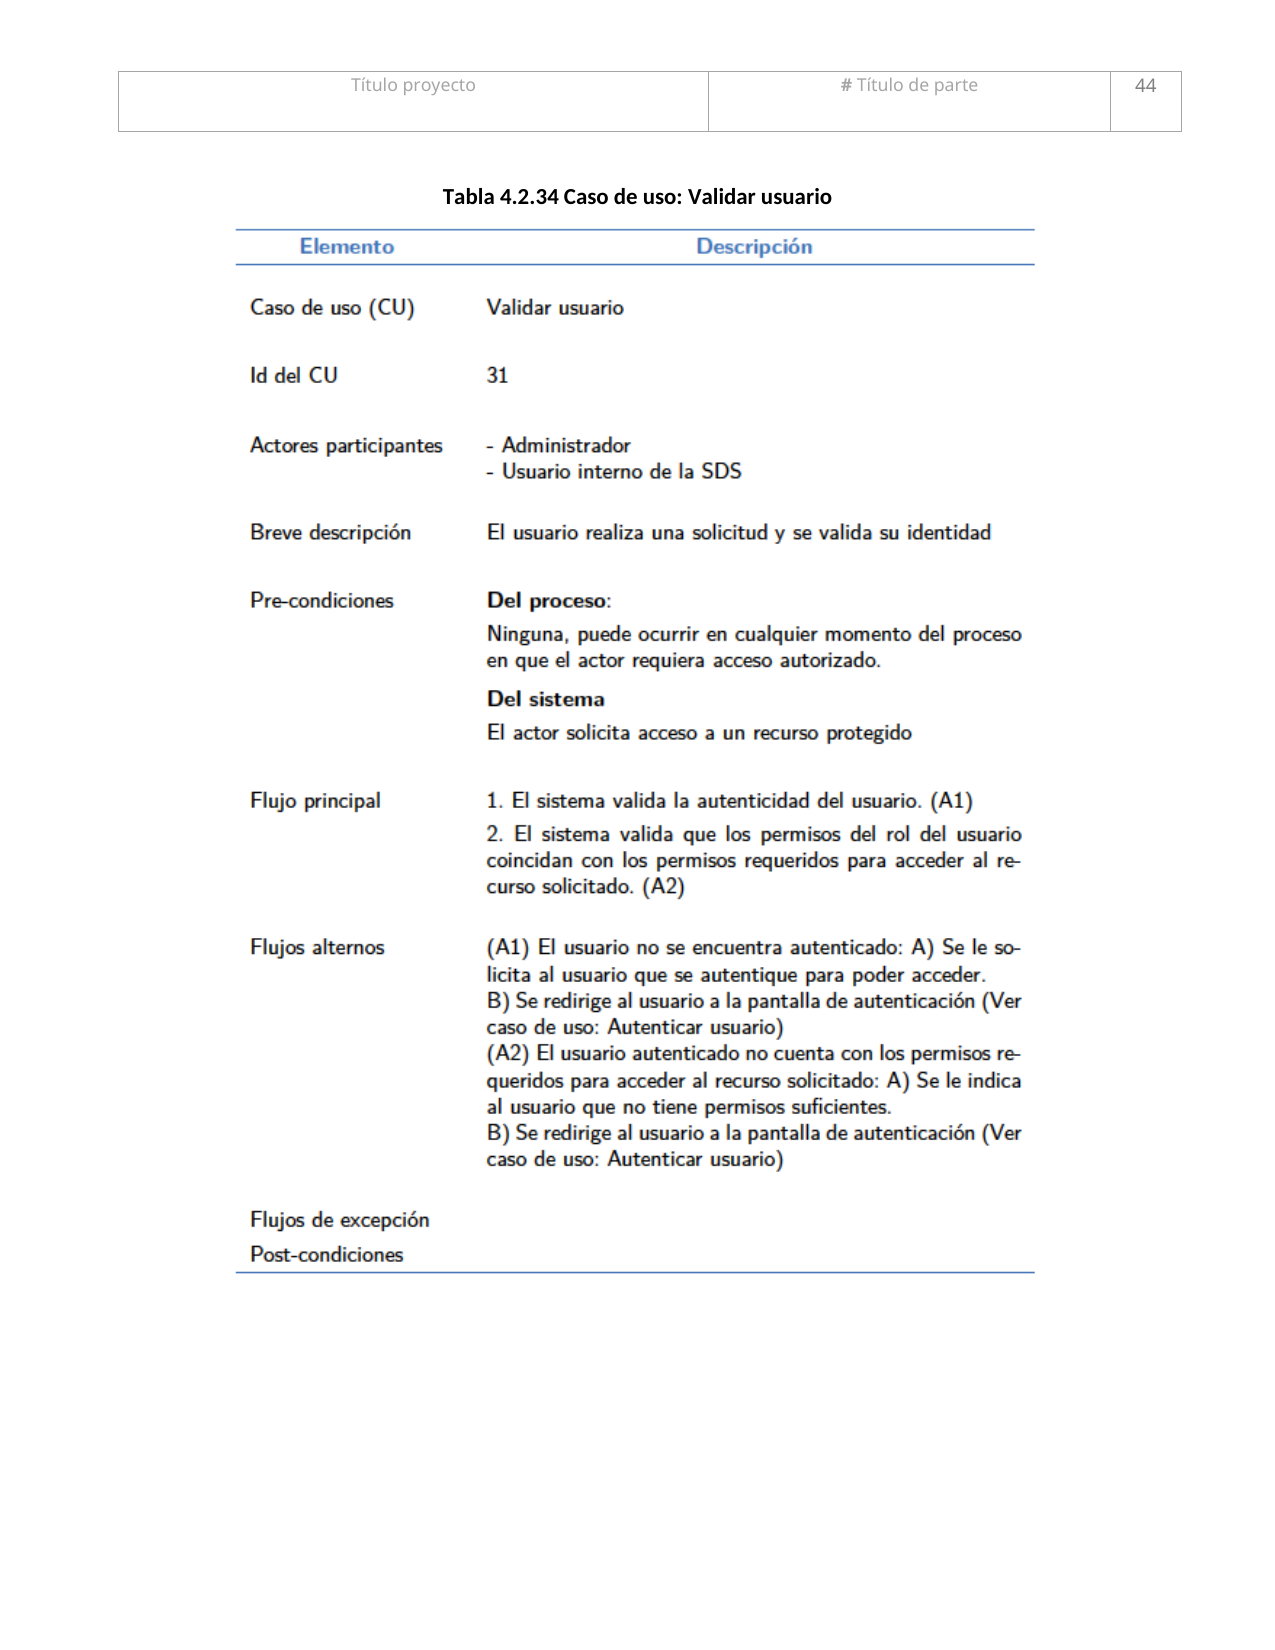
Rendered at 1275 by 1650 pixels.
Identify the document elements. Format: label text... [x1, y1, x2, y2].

picture [223, 223, 1051, 1288]
text Tabla 4.2.34 Caso de uso: Validar usuario [106, 182, 1169, 211]
table_header [106, 223, 1168, 1304]
